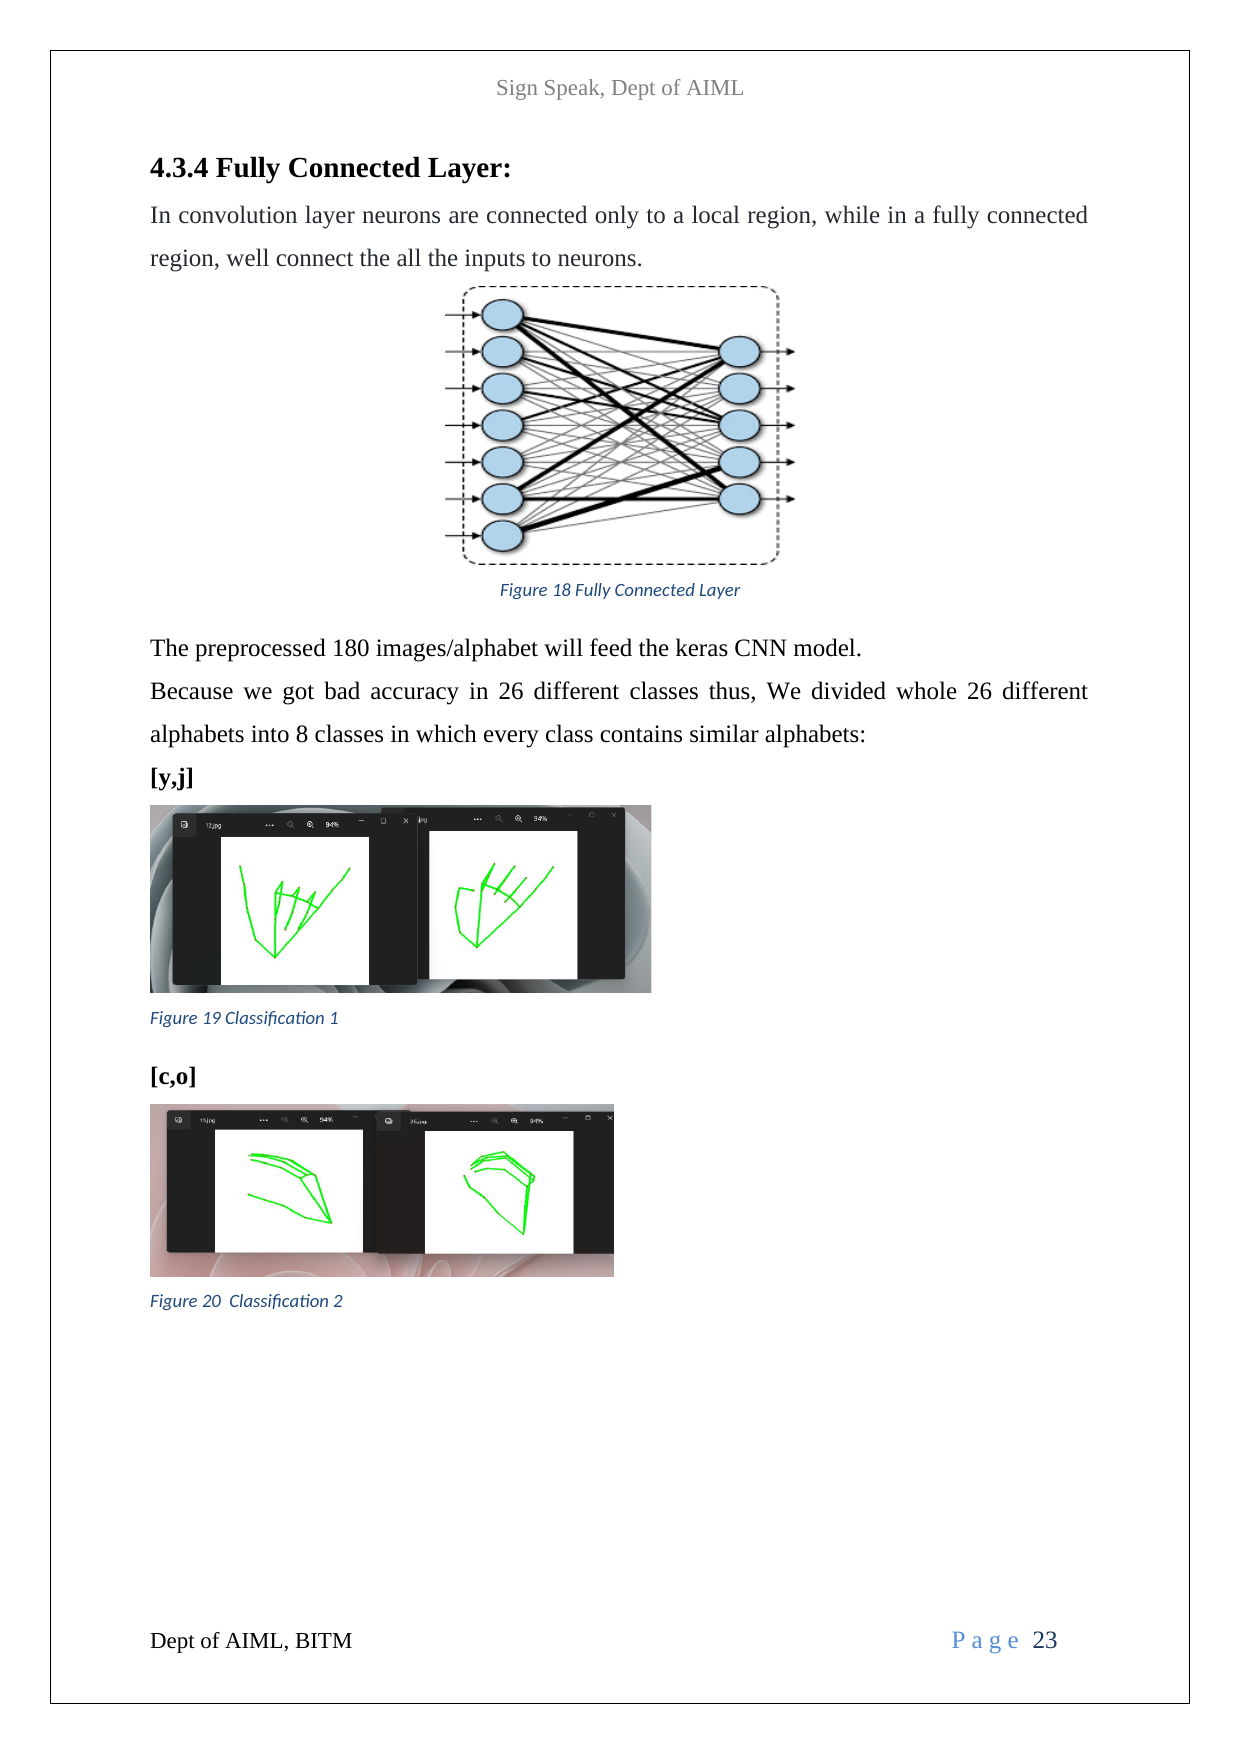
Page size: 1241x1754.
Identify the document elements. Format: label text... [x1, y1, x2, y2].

picture [150, 805, 652, 993]
picture [150, 1104, 614, 1277]
text The preprocessed 180 images/alphabet will feed the keras CNN model. [150, 633, 1090, 662]
text [y,j] [150, 762, 1090, 791]
text Because we got bad accuracy in 26 different classes thus, We divided whole 26 different alphabets into 8 classes in which every class contains similar alphabets: [150, 676, 1090, 748]
subtitle 4.3.4 Fully Connected Layer: [150, 150, 1090, 183]
text [c,o] [150, 1061, 1090, 1090]
picture [445, 286, 795, 565]
text In convolution layer neurons are connected only to a local region, while in a fully connected region, well connect the all the inputs to neurons. [150, 200, 1090, 272]
